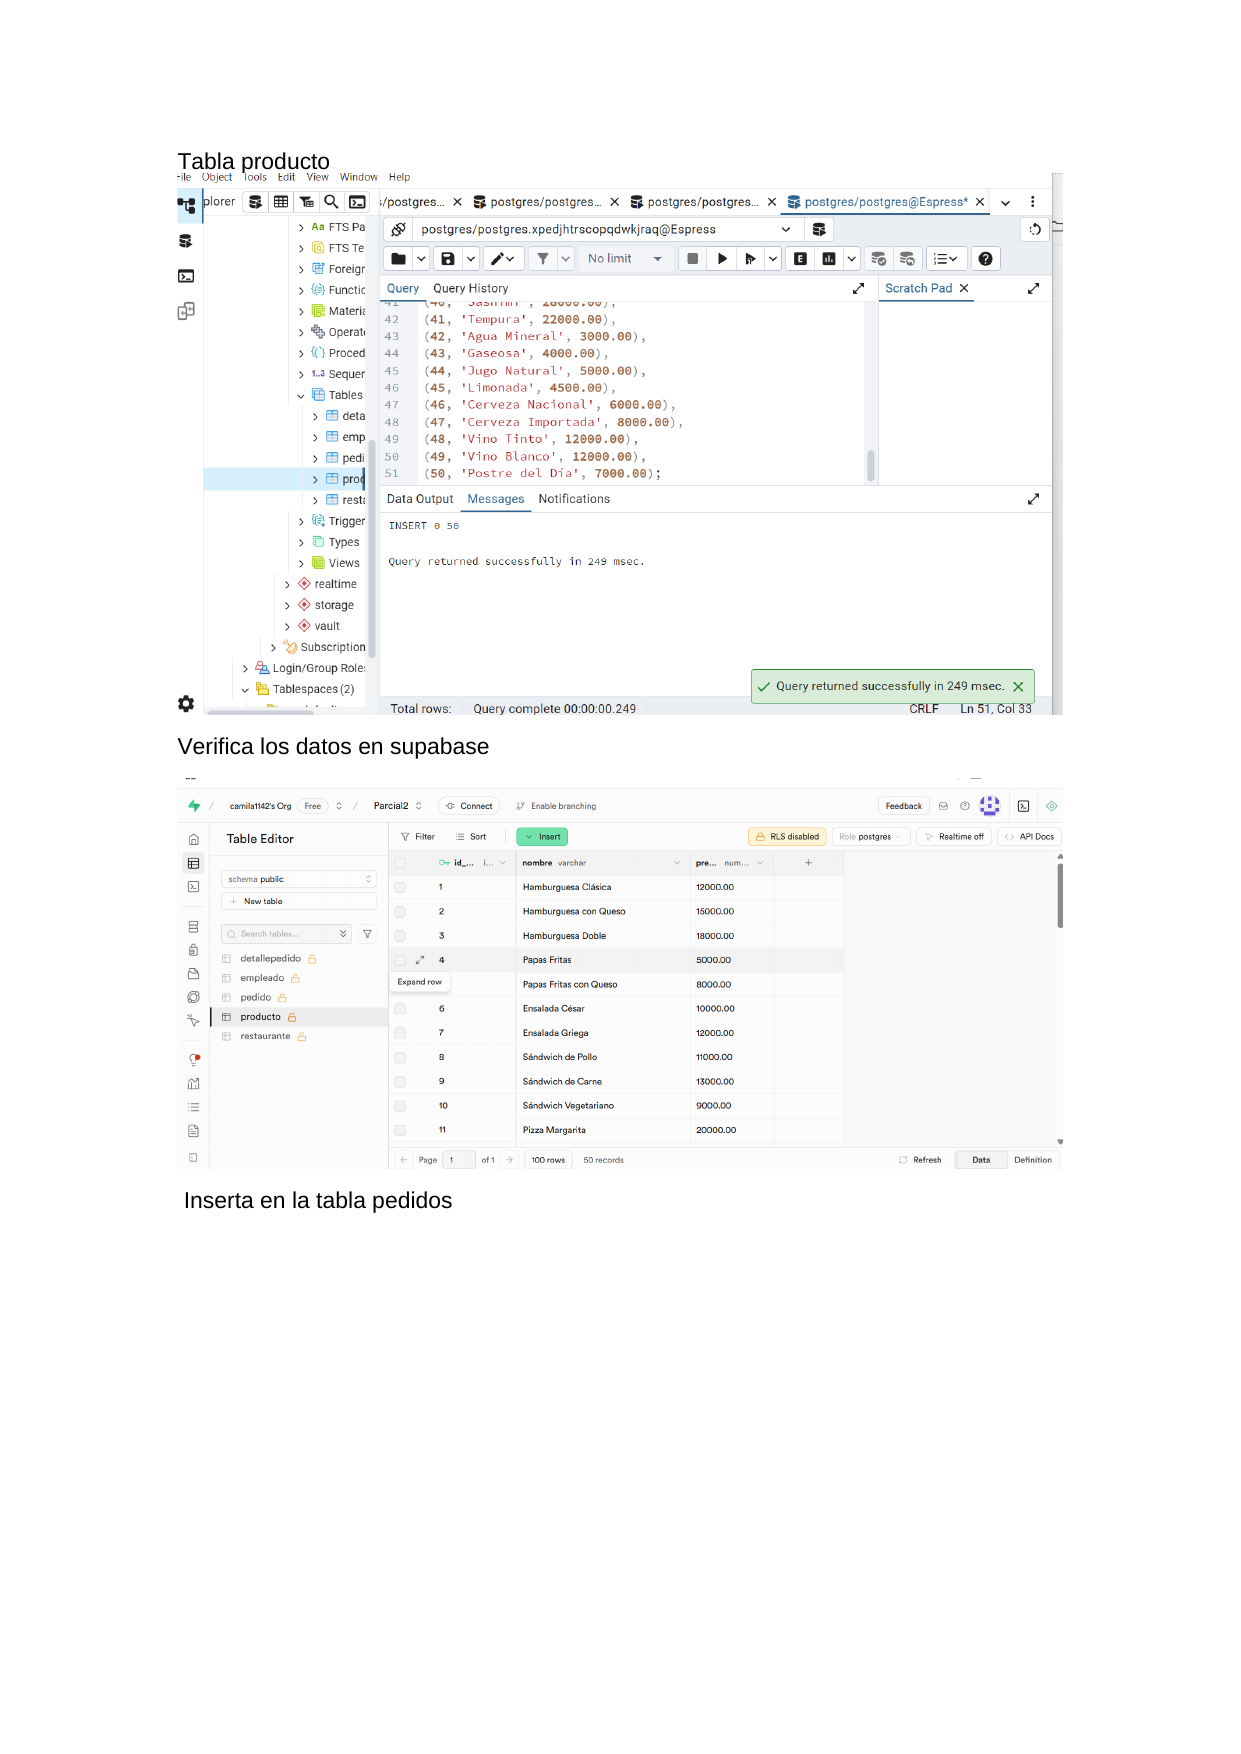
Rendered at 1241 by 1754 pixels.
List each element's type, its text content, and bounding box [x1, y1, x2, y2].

text Inserta en la tabla pedidos [177, 1187, 1063, 1214]
text Verifica los datos en supabase [177, 733, 1063, 759]
text Tabla producto [177, 148, 1063, 173]
picture [177, 778, 1063, 1169]
picture [177, 173, 1063, 715]
